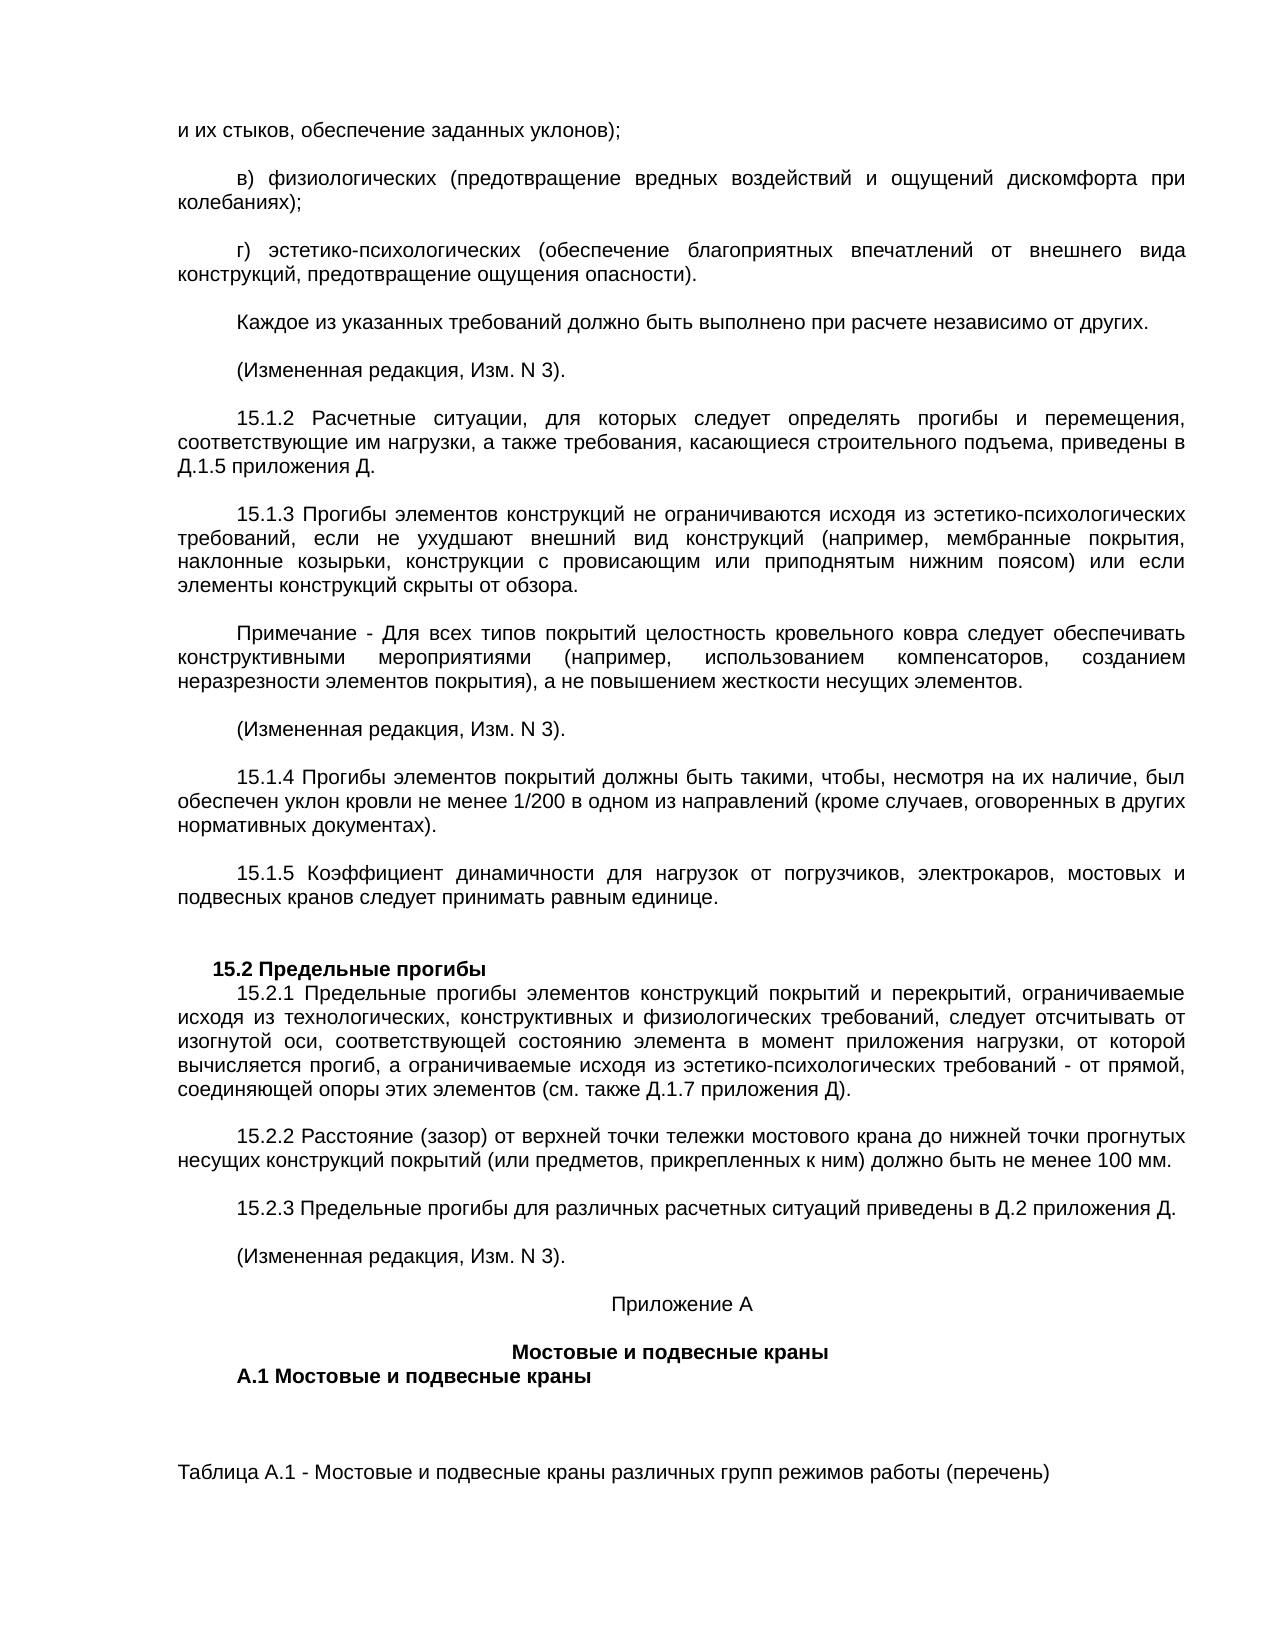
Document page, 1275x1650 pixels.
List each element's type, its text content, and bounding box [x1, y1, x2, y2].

text 15.1.4 Прогибы элементов покрытий должны быть такими, чтобы, несмотря на их наличие, был обеспечен уклон кровли не менее 1/200 в одном из направлений (кроме случаев, оговоренных в других нормативных документах). [177, 765, 1186, 837]
text (Измененная редакция, Изм. N 3). [177, 358, 1186, 382]
text (Измененная редакция, Изм. N 3). [177, 1244, 1186, 1268]
text 15.1.3 Прогибы элементов конструкций не ограничиваются исходя из эстетико-психологических требований, если не ухудшают внешний вид конструкций (например, мембранные покрытия, наклонные козырьки, конструкции с провисающим или приподнятым нижним поясом) или если элементы конструкций скрыты от обзора. [177, 501, 1186, 597]
text 15.2.1 Предельные прогибы элементов конструкций покрытий и перекрытий, ограничиваемые исходя из технологических, конструктивных и физиологических требований, следует отсчитывать от изогнутой оси, соответствующей состоянию элемента в момент приложения нагрузки, от которой вычисляется прогиб, а ограничиваемые исходя из эстетико-психологических требований - от прямой, соединяющей опоры этих элементов (см. также Д.1.7 приложения Д). [177, 981, 1186, 1100]
text 15.2.3 Предельные прогибы для различных расчетных ситуаций приведены в Д.2 приложения Д. [177, 1196, 1186, 1220]
text в) физиологических (предотвращение вредных воздействий и ощущений дискомфорта при колебаниях); [177, 166, 1186, 214]
text г) эстетико-психологических (обеспечение благоприятных впечатлений от внешнего вида конструкций, предотвращение ощущения опасности). [177, 238, 1186, 286]
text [177, 118, 1186, 142]
text 15.2 Предельные прогибы [177, 957, 1186, 981]
text 15.2.2 Расстояние (зазор) от верхней точки тележки мостового крана до нижней точки прогнутых несущих конструкций покрытий (или предметов, прикрепленных к ним) должно быть не менее 100 мм. [177, 1124, 1186, 1172]
text А.1 Мостовые и подвесные краны [177, 1364, 1186, 1388]
text (Измененная редакция, Изм. N 3). [177, 717, 1186, 741]
text 15.1.2 Расчетные ситуации, для которых следует определять прогибы и перемещения, соответствующие им нагрузки, а также требования, касающиеся строительного подъема, приведены в Д.1.5 приложения Д. [177, 406, 1186, 477]
text Примечание - Для всех типов покрытий целостность кровельного ковра следует обеспечивать конструктивными мероприятиями (например, использованием компенсаторов, созданием неразрезности элементов покрытия), а не повышением жесткости несущих элементов. [177, 621, 1186, 693]
text Таблица А.1 - Мостовые и подвесные краны различных групп режимов работы (перечень) [177, 1460, 1186, 1484]
text 15.1.5 Коэффициент динамичности для нагрузок от погрузчиков, электрокаров, мостовых и подвесных кранов следует принимать равным единице. [177, 861, 1186, 909]
text Каждое из указанных требований должно быть выполнено при расчете независимо от других. [177, 310, 1186, 334]
text Приложение А [177, 1292, 1186, 1316]
text Мостовые и подвесные краны [177, 1340, 1186, 1364]
